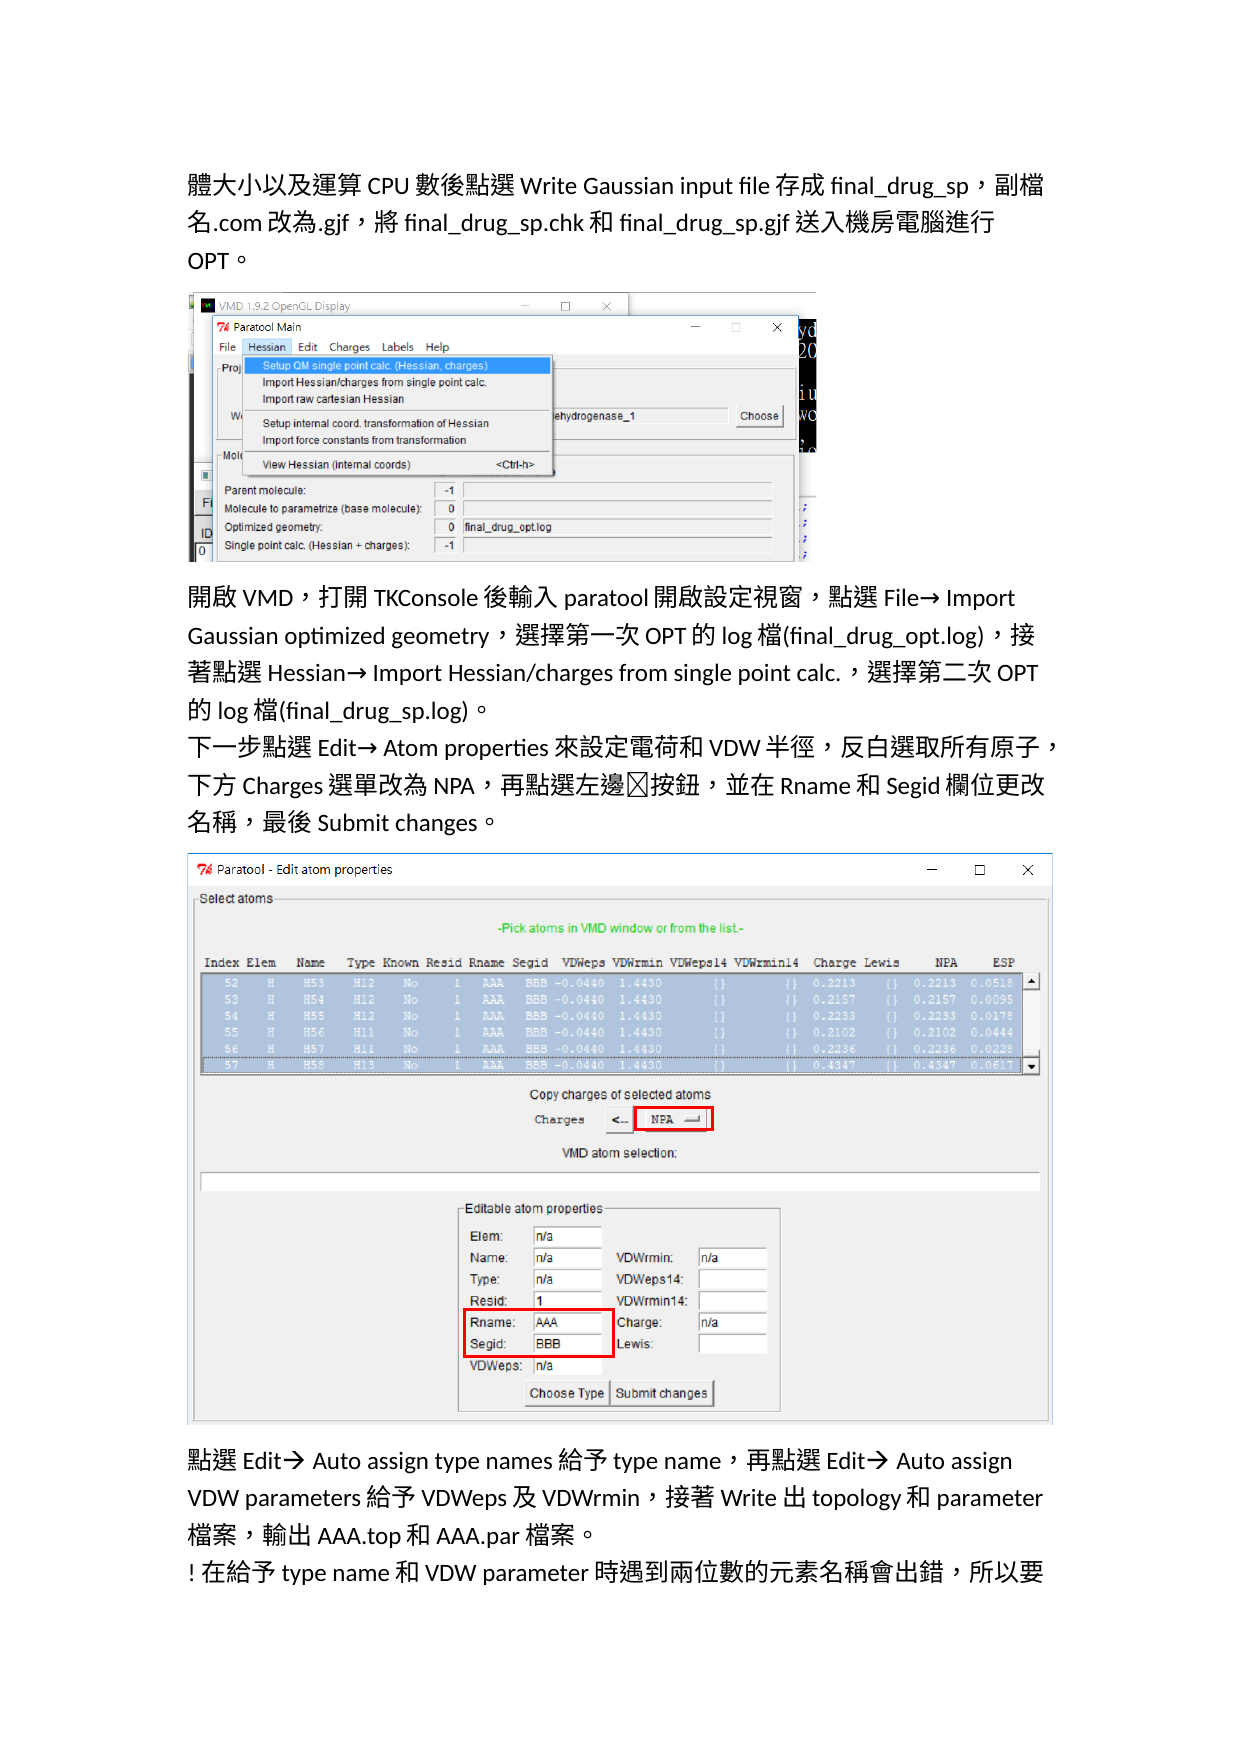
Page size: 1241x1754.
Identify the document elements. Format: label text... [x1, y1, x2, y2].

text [187, 1552, 1053, 1589]
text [187, 164, 1053, 277]
picture [187, 853, 1053, 1425]
picture [187, 292, 817, 562]
text 點選Edit Auto assign type names給予type name，再點選Edit Auto assign VDW parameters給予VDWeps及VDWrmin，接著Write出topology和parameter檔案，輸出AAA.top和AAA.par檔案。 [187, 1439, 1053, 1552]
text 開啟VMD，打開TKConsole後輸入paratool開啟設定視窗，點選File Import Gaussian optimized geometry，選擇第一次OPT的log檔(final_drug_opt.log)，接著點選Hessian Import Hessian/charges from single point calc.，選擇第二次OPT的log檔(final_drug_sp.log)。 [187, 577, 1053, 727]
text 下一步點選Edit Atom properties來設定電荷和VDW半徑，反白選取所有原子，下方Charges選單改為NPA，再點選左邊按鈕，並在Rname和Segid欄位更改名稱，最後Submit changes。 [187, 727, 1053, 839]
